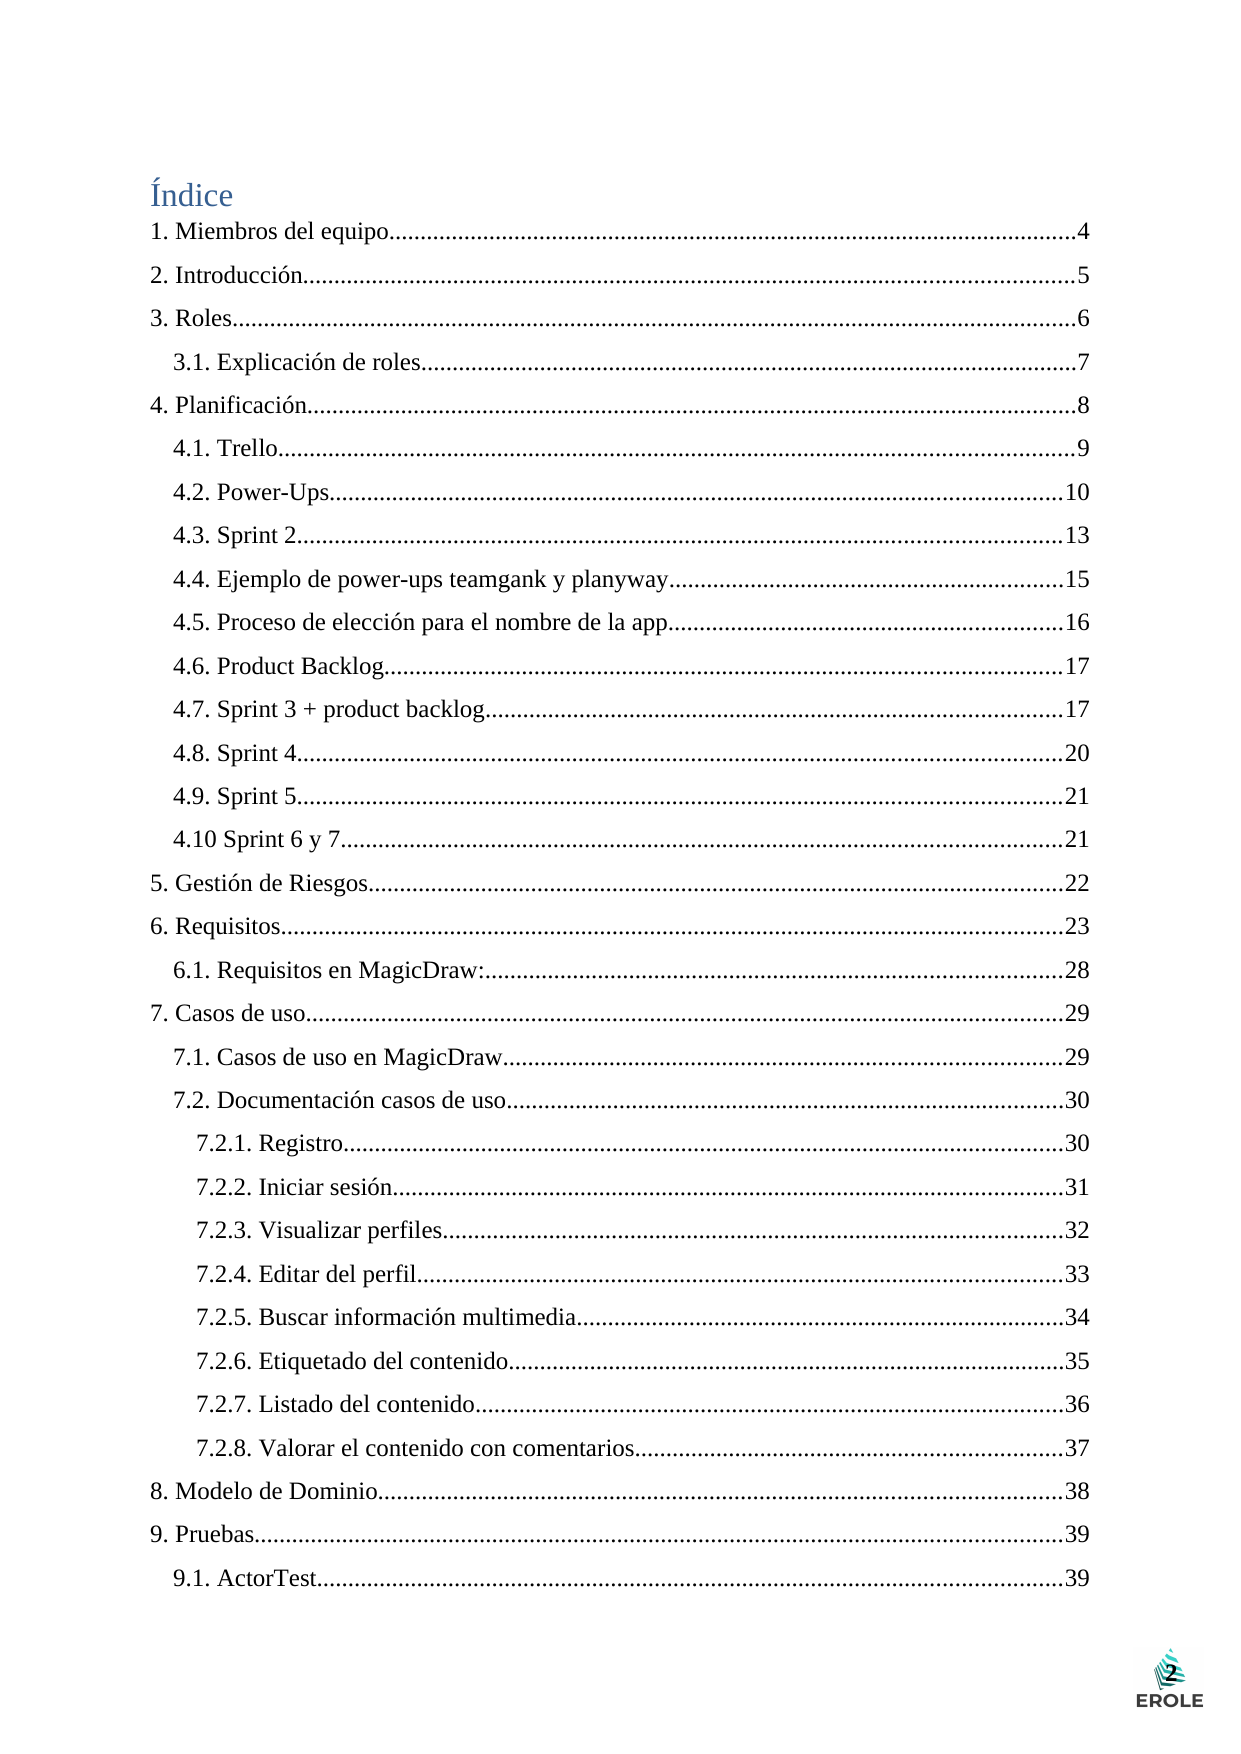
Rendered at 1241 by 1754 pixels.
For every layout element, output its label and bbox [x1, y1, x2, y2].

picture [1132, 1647, 1205, 1709]
